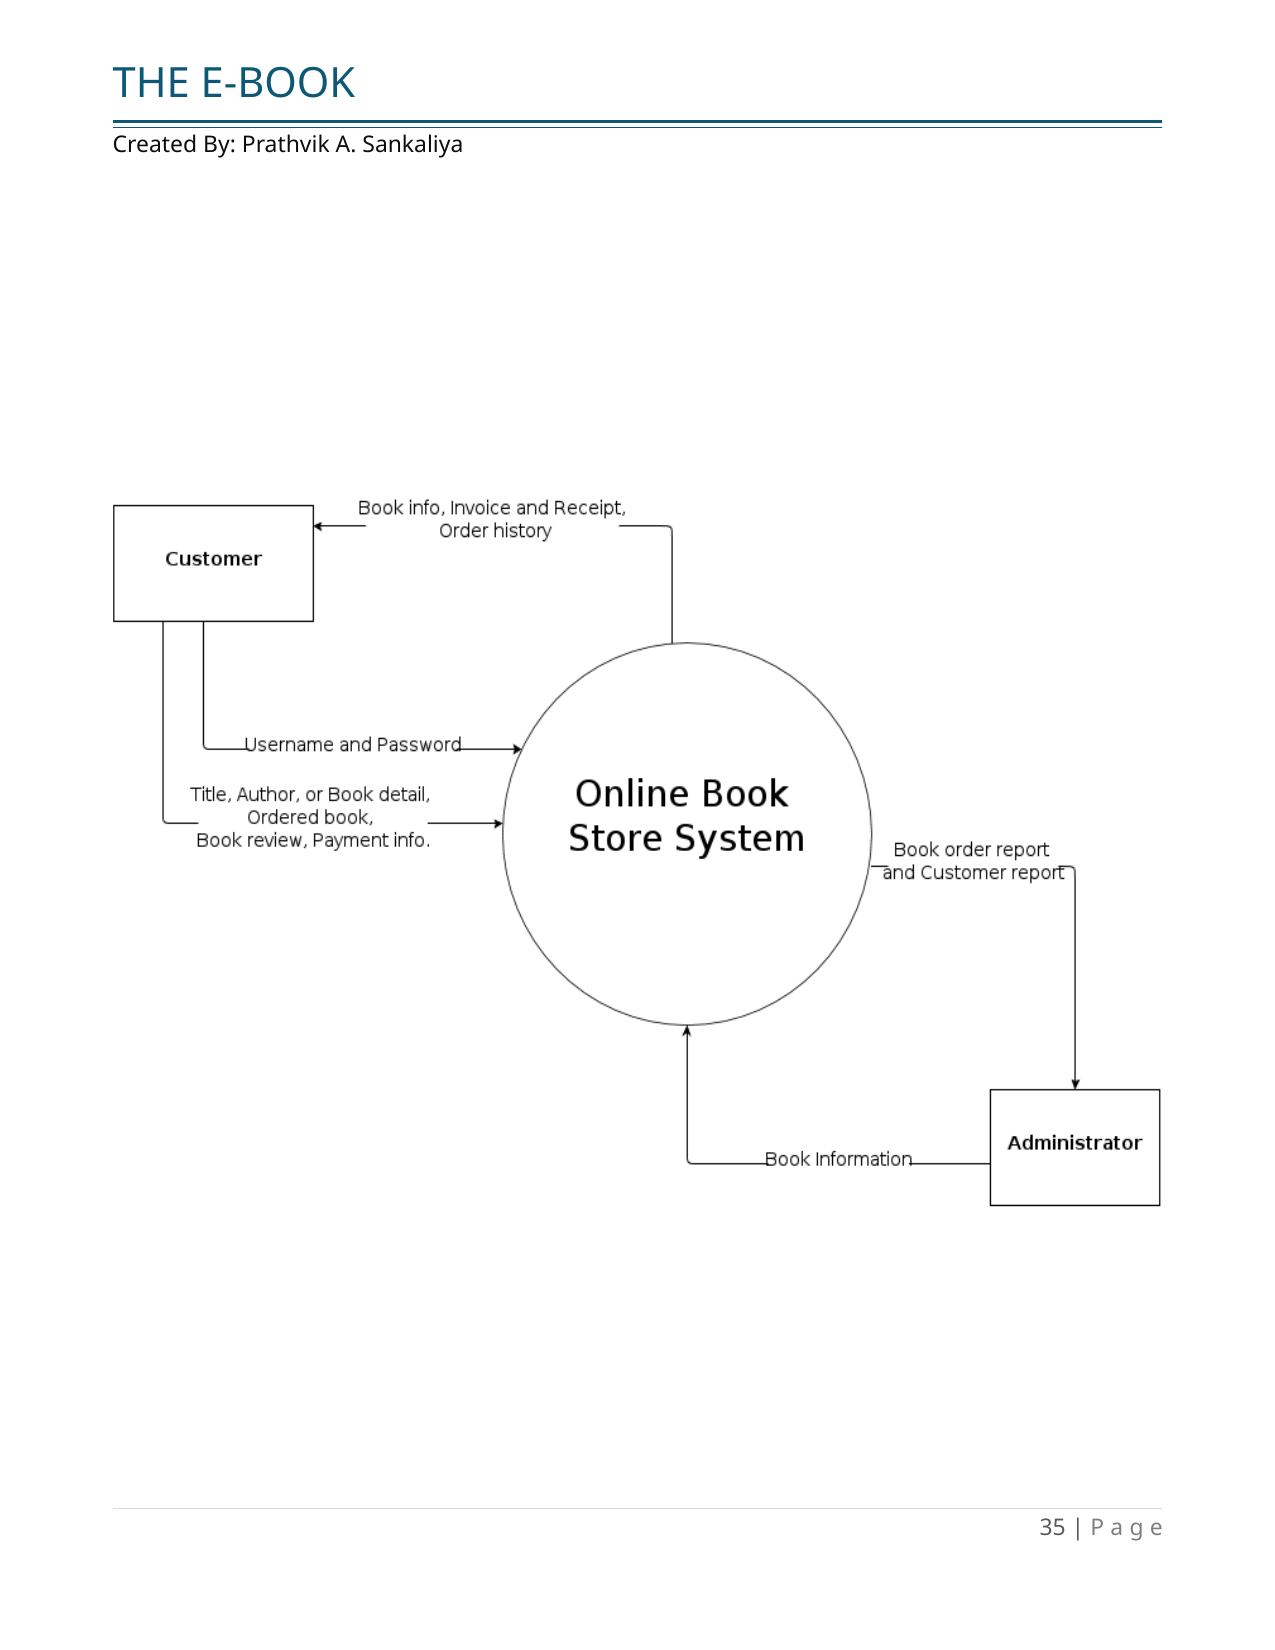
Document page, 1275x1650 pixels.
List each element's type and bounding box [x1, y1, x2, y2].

picture [112, 493, 1163, 1209]
